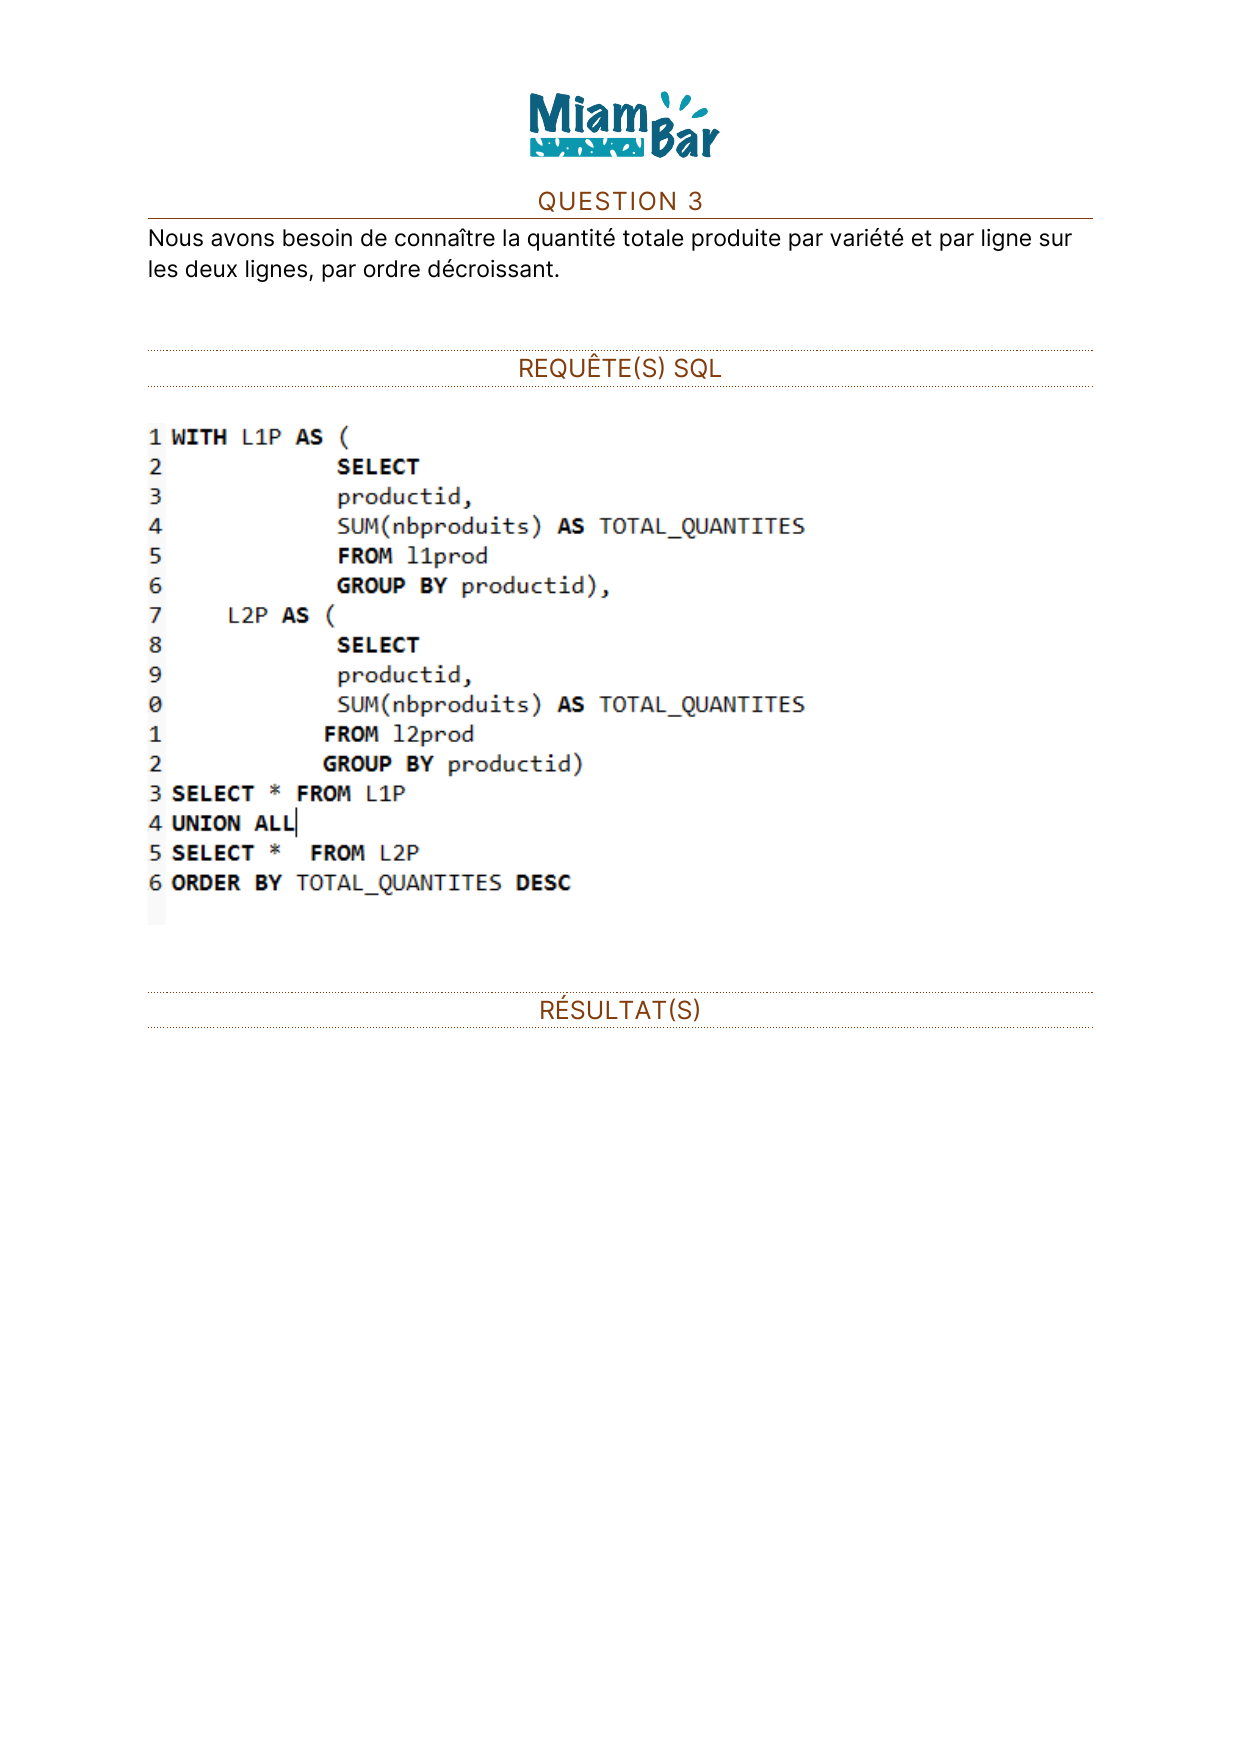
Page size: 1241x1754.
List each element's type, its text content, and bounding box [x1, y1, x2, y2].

picture [513, 73, 728, 182]
picture [147, 423, 868, 925]
subtitle Question 3 [148, 186, 1093, 218]
subtitle Résultat(s) [148, 992, 1093, 1028]
text Nous avons besoin de connaître la quantité totale produite par variété et par ligne sur les deux lignes, par ordre décroissant. [148, 224, 1093, 283]
subtitle Requête(s) SQL [148, 350, 1093, 387]
